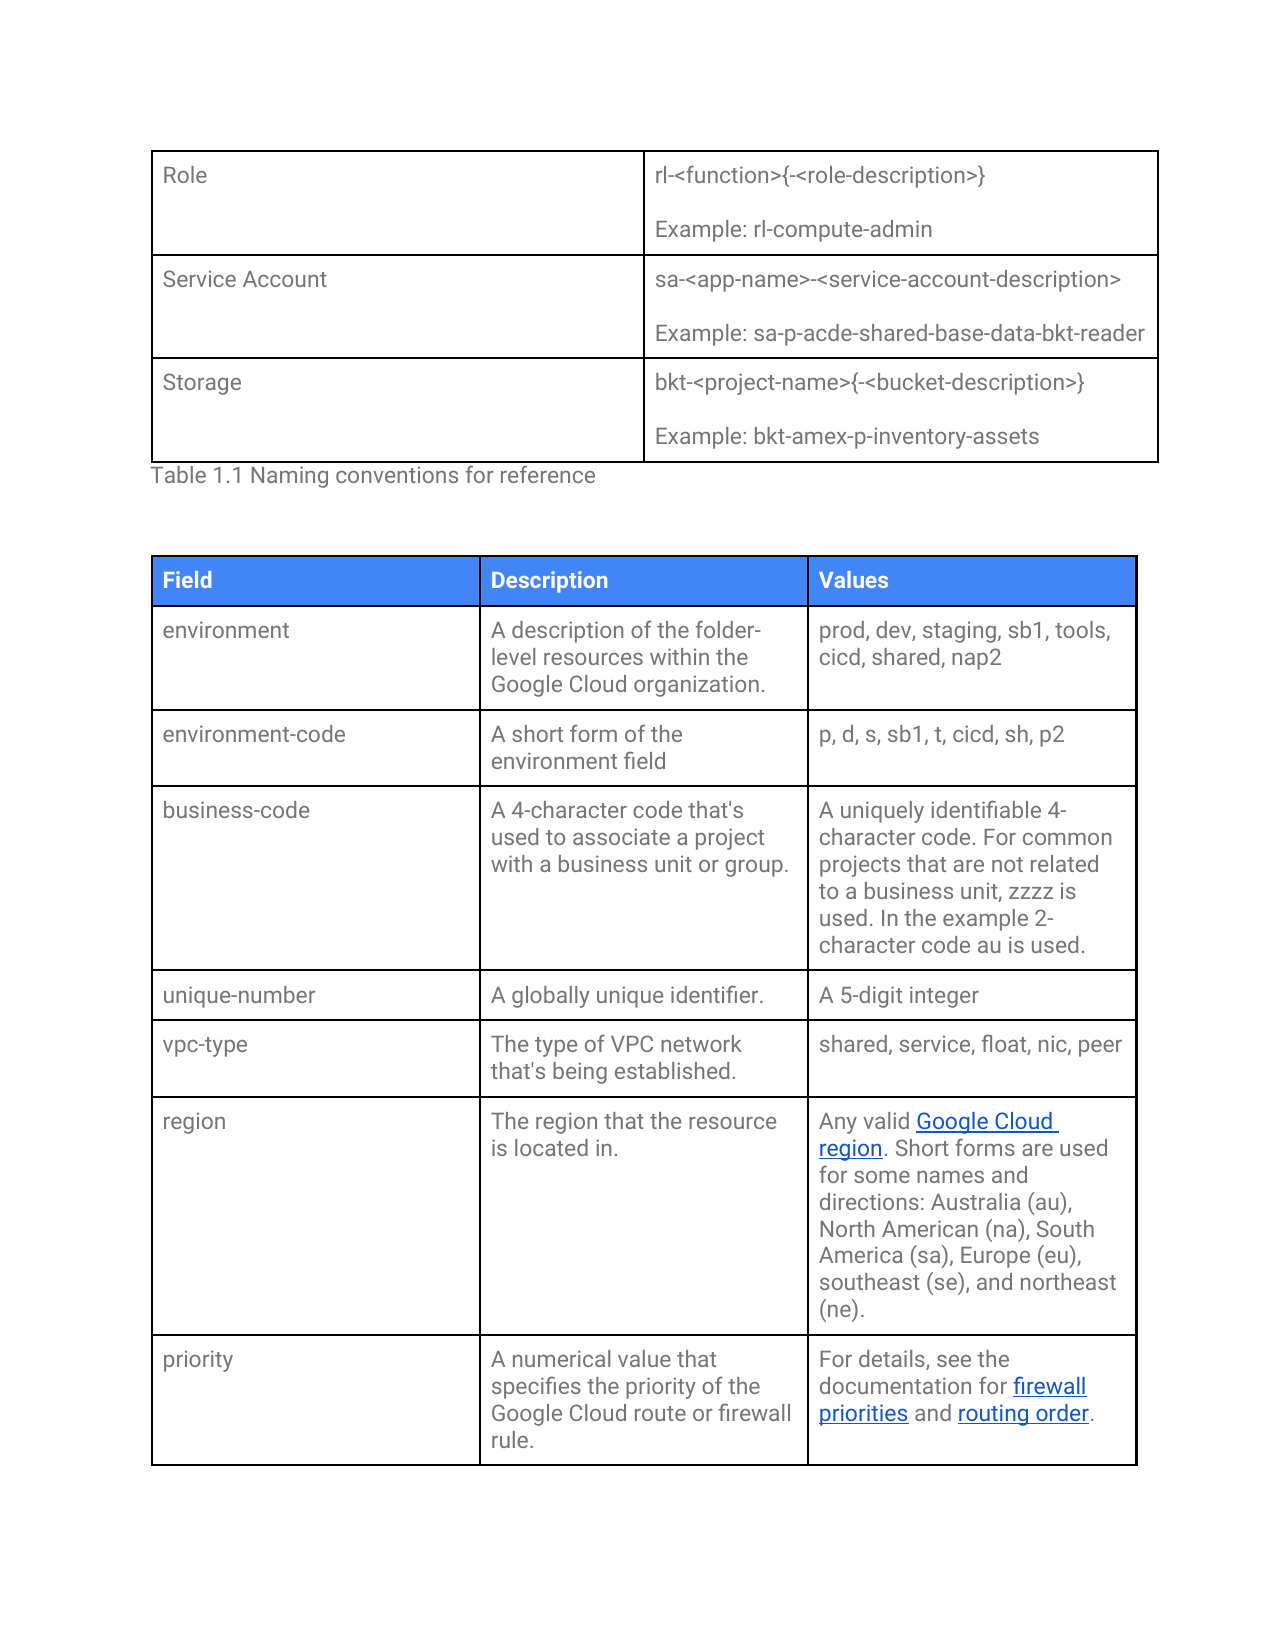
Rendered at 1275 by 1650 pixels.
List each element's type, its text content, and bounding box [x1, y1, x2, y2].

table_cell environment [153, 607, 479, 708]
table_cell For details, see the documentation for firewall priorities and routing order. [809, 1336, 1135, 1464]
text Table 1.1 Naming conventions for reference [150, 463, 1125, 489]
table_cell A uniquely identifiable 4-character code. For common projects that are not related to a business unit, zzzz is used. In the example 2-character code au is used. [809, 787, 1135, 969]
table_cell vpc-type [153, 1021, 479, 1096]
table_cell prod, dev, staging, sb1, tools, cicd, shared, nap2 [809, 607, 1135, 708]
table_cell bkt-<project-name>{-<bucket-description>} Example: bkt-amex-p-inventory-assets [645, 359, 1157, 461]
table_cell A 4-character code that's used to associate a project with a business unit or group. [481, 787, 807, 969]
table_cell p, d, s, sb1, t, cicd, sh, p2 [809, 711, 1135, 785]
table_cell A 5-digit integer [809, 971, 1135, 1019]
table_cell The type of VPC network that's being established. [481, 1021, 807, 1096]
table_cell rl-<function>{-<role-description>} Example: rl-compute-admin [645, 152, 1157, 253]
table_cell Storage [153, 359, 643, 461]
table_cell A description of the folder-level resources within the Google Cloud organization. [481, 607, 807, 708]
table_cell unique-number [153, 971, 479, 1019]
table_cell sa-<app-name>-<service-account-description> Example: sa-p-acde-shared-base-data-bkt-reader [645, 256, 1157, 357]
table_cell priority [153, 1336, 479, 1464]
table_header Field [153, 557, 479, 605]
table_cell Service Account [153, 256, 643, 357]
table_cell A globally unique identifier. [481, 971, 807, 1019]
table_cell The region that the resource is located in. [481, 1098, 807, 1334]
table_cell business-code [153, 787, 479, 969]
table_cell Any valid Google Cloud region. Short forms are used for some names and directions: Australia (au), North American (na), South America (sa), Europe (eu), southeast (se), and northeast (ne). [809, 1098, 1135, 1334]
table_cell shared, service, float, nic, peer [809, 1021, 1135, 1096]
table_cell A numerical value that specifies the priority of the Google Cloud route or firewall rule. [481, 1336, 807, 1464]
table_cell environment-code [153, 711, 479, 785]
table_cell Role [153, 152, 643, 253]
table_header Description [481, 557, 807, 605]
table_header Values [809, 557, 1135, 605]
table_cell region [153, 1098, 479, 1334]
table_cell A short form of the environment field [481, 711, 807, 785]
